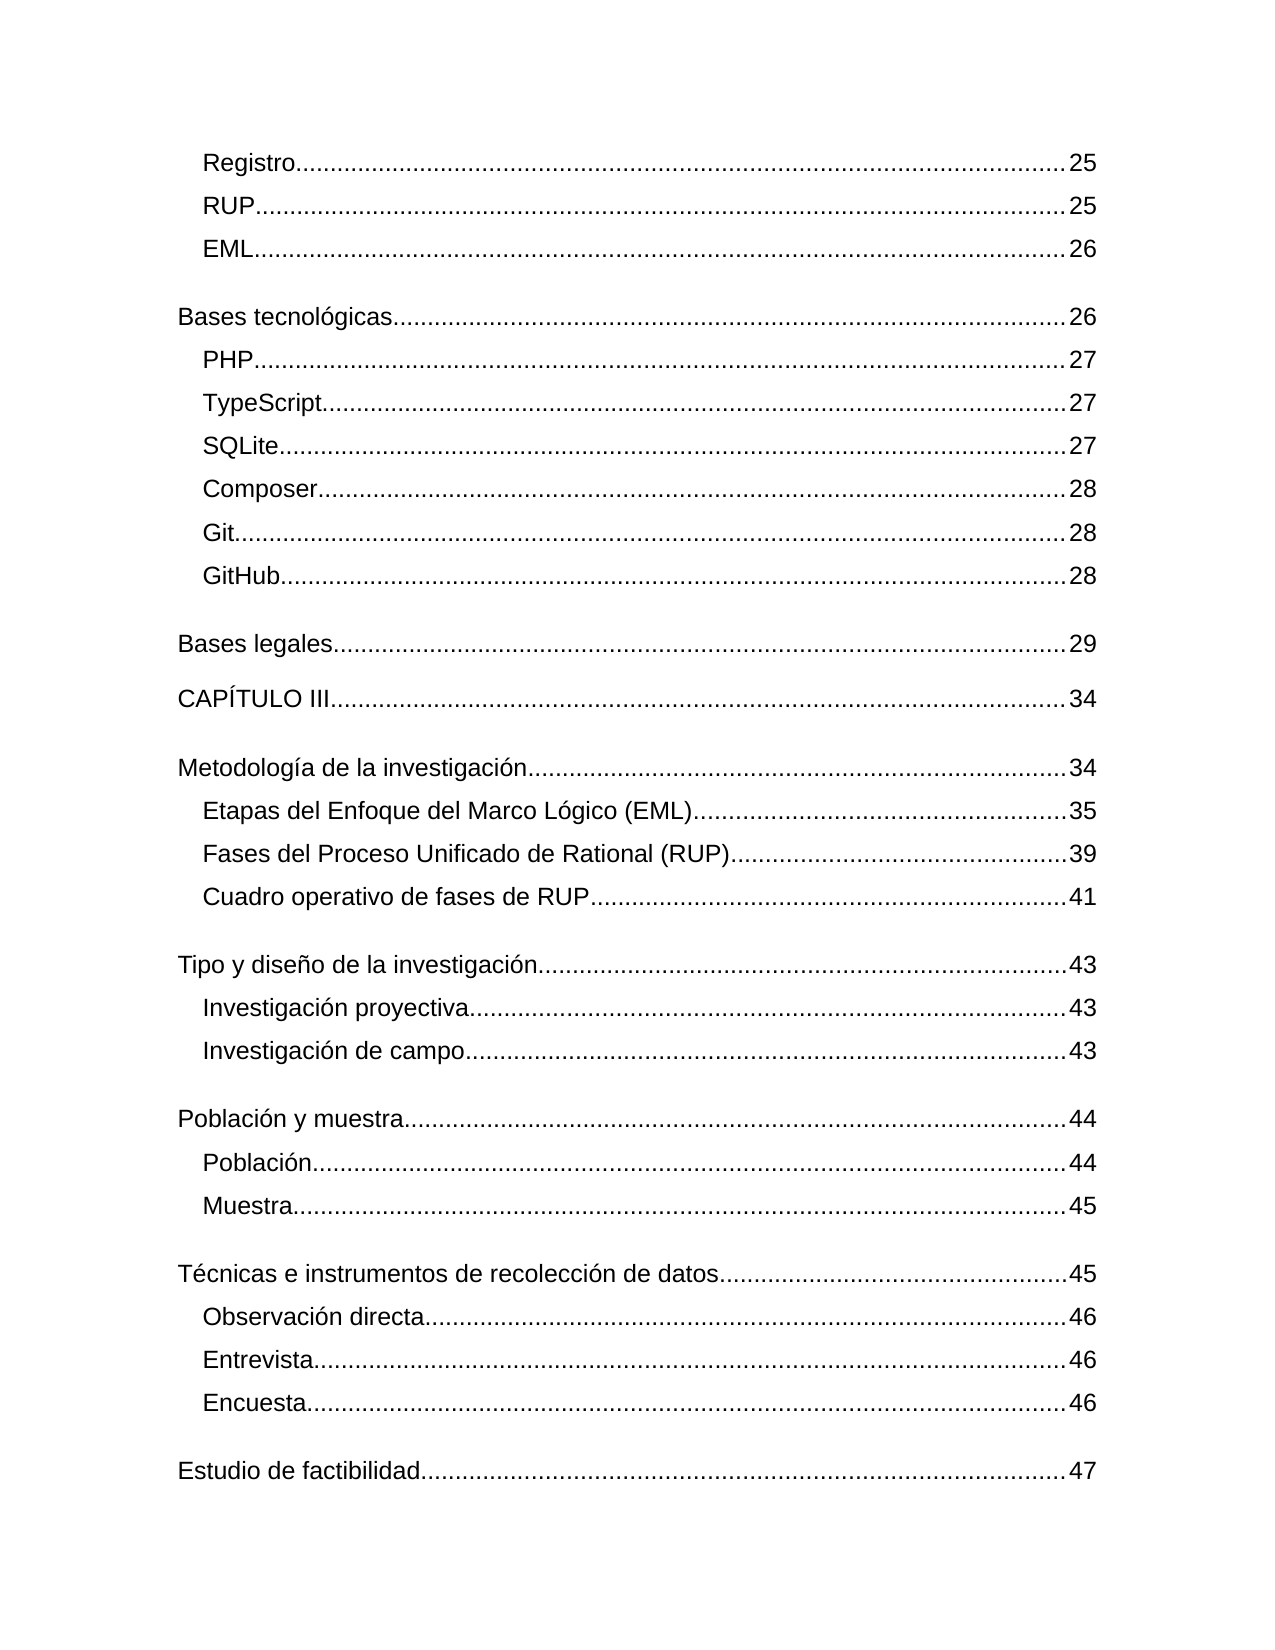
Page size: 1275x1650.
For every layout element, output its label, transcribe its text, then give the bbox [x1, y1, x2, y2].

text Git 28 [202, 518, 1098, 546]
text Investigación de campo 43 [202, 1036, 1098, 1065]
text Técnicas e instrumentos de recolección de datos 45 [177, 1259, 1098, 1288]
text Cuadro operativo de fases de RUP 41 [202, 882, 1098, 911]
text Estudio de factibilidad 47 [177, 1456, 1098, 1485]
text Tipo y diseño de la investigación 43 [177, 950, 1098, 979]
text Bases tecnológicas 26 [177, 302, 1098, 331]
text Fases del Proceso Unificado de Rational (RUP) 39 [202, 839, 1098, 868]
text Población 44 [202, 1148, 1098, 1176]
text Investigación proyectiva 43 [202, 993, 1098, 1022]
text Población y muestra 44 [177, 1104, 1098, 1133]
text CAPÍTULO III 34 [177, 684, 1098, 713]
text Etapas del Enfoque del Marco Lógico (EML) 35 [202, 796, 1098, 824]
text Composer 28 [202, 474, 1098, 503]
text GitHub 28 [202, 561, 1098, 589]
text Muestra 45 [202, 1191, 1098, 1219]
text SQLite 27 [202, 431, 1098, 460]
text Metodología de la investigación 34 [177, 753, 1098, 781]
text Encuesta 46 [202, 1388, 1098, 1417]
text RUP 25 [202, 191, 1098, 219]
text Registro 25 [202, 148, 1098, 176]
text TypeScript 27 [202, 388, 1098, 417]
text EML 26 [202, 234, 1098, 263]
text PHP 27 [202, 345, 1098, 374]
text Bases legales 29 [177, 629, 1098, 658]
text Entrevista 46 [202, 1345, 1098, 1374]
text Observación directa 46 [202, 1302, 1098, 1331]
